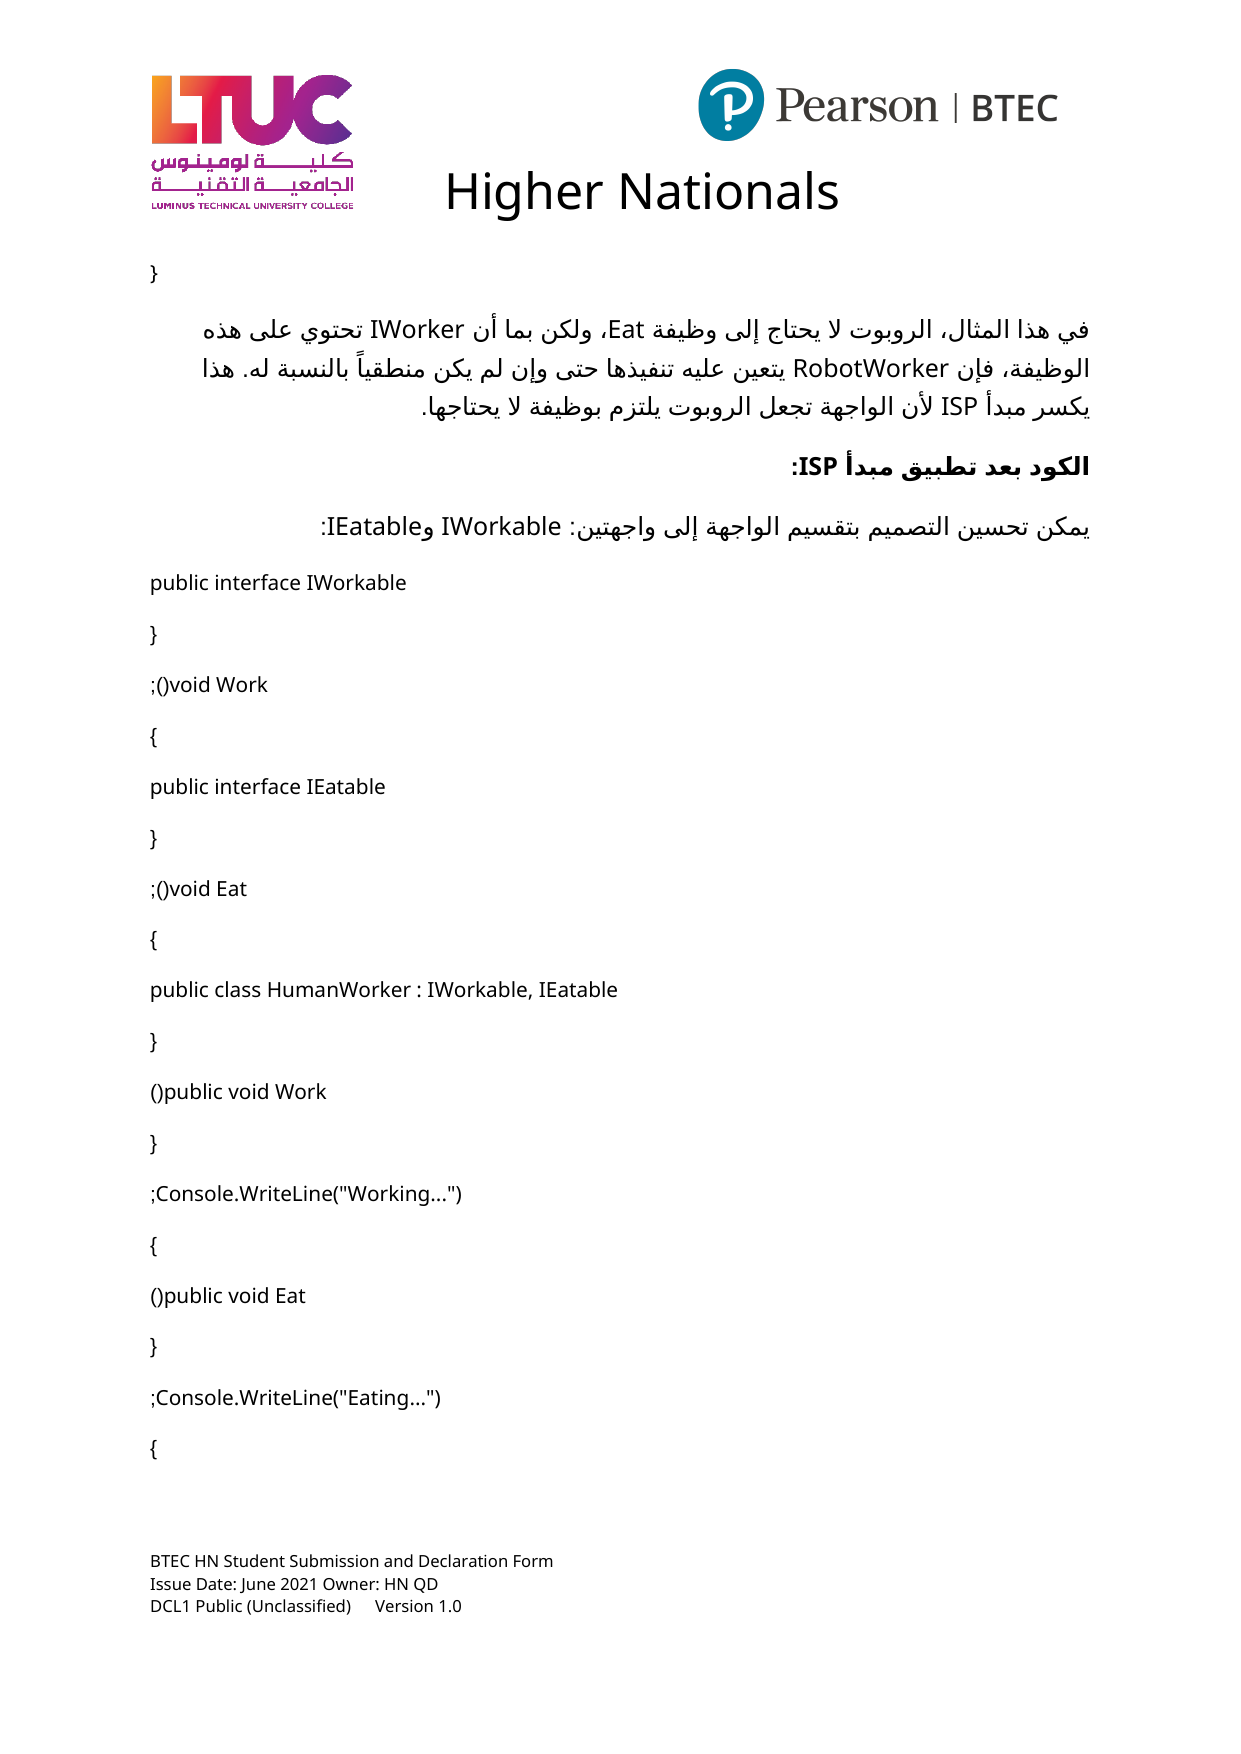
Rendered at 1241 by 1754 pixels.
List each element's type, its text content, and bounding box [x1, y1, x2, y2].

text } [150, 1233, 1090, 1257]
text في هذا المثال، الروبوت لا يحتاج إلى وظيفة Eat، ولكن بما أن IWorker تحتوي على هذه الوظيفة، فإن RobotWorker يتعين عليه تنفيذها حتى وإن لم يكن منطقياً بالنسبة له. هذا يكسر مبدأ ISP لأن الواجهة تجعل الروبوت يلتزم بوظيفة لا يحتاجها. [150, 312, 1090, 423]
text public interface IEatable [150, 772, 1090, 801]
text Console.WriteLine("Working..."); [150, 1179, 1090, 1208]
text الكود بعد تطبيق مبدأ ISP: [150, 448, 1090, 483]
text { [150, 622, 1090, 646]
picture [150, 73, 354, 210]
text { [150, 1334, 1090, 1358]
text { [150, 1029, 1090, 1053]
text يمكن تحسين التصميم بتقسيم الواجهة إلى واجهتين: IWorkable وIEatable: [150, 508, 1090, 543]
text } [150, 258, 1090, 287]
text public void Work() [150, 1077, 1090, 1106]
text void Eat(); [150, 874, 1090, 902]
text } [150, 1436, 1090, 1460]
text { [150, 826, 1090, 849]
text public class HumanWorker : IWorkable, IEatable [150, 976, 1090, 1004]
text public void Eat() [150, 1281, 1090, 1309]
text Console.WriteLine("Eating..."); [150, 1383, 1090, 1411]
text public interface IWorkable [150, 568, 1090, 597]
picture [690, 61, 1069, 146]
text void Work(); [150, 670, 1090, 699]
text } [150, 724, 1090, 748]
text { [150, 1131, 1090, 1155]
text } [150, 927, 1090, 951]
